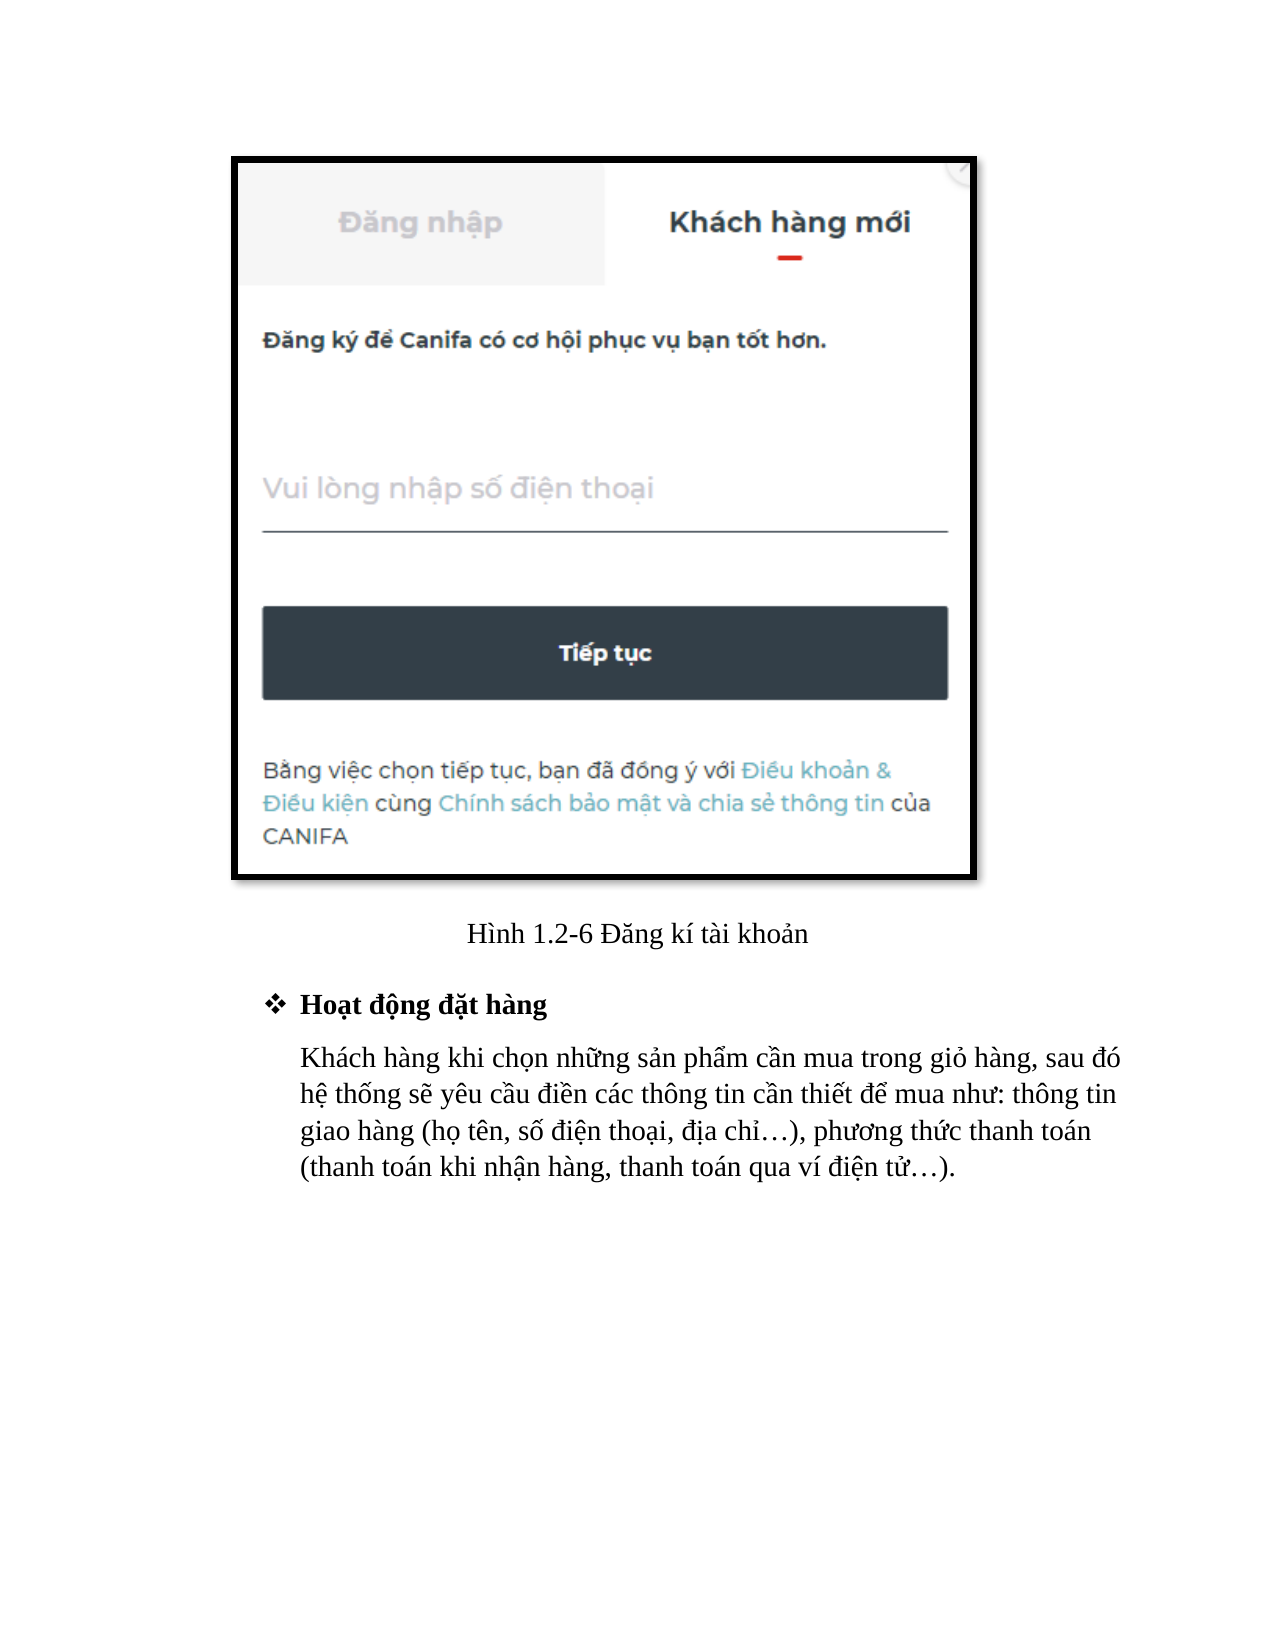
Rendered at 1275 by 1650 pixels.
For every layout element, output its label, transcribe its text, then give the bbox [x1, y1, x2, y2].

text Khách hàng khi chọn những sản phẩm cần mua trong giỏ hàng, sau đó hệ thống sẽ yêu cầu điền các thông tin cần thiết để mua như: thông tin giao hàng (họ tên, số điện thoại, địa chỉ…), phương thức thanh toán (thanh toán khi nhận hàng, thanh toán qua ví điện tử…). [300, 1040, 1125, 1182]
list Hoạt động đặt hàng [262, 987, 1125, 1021]
text Hình 1.2-6 Đăng kí tài khoản [150, 916, 1125, 950]
picture [238, 163, 970, 874]
